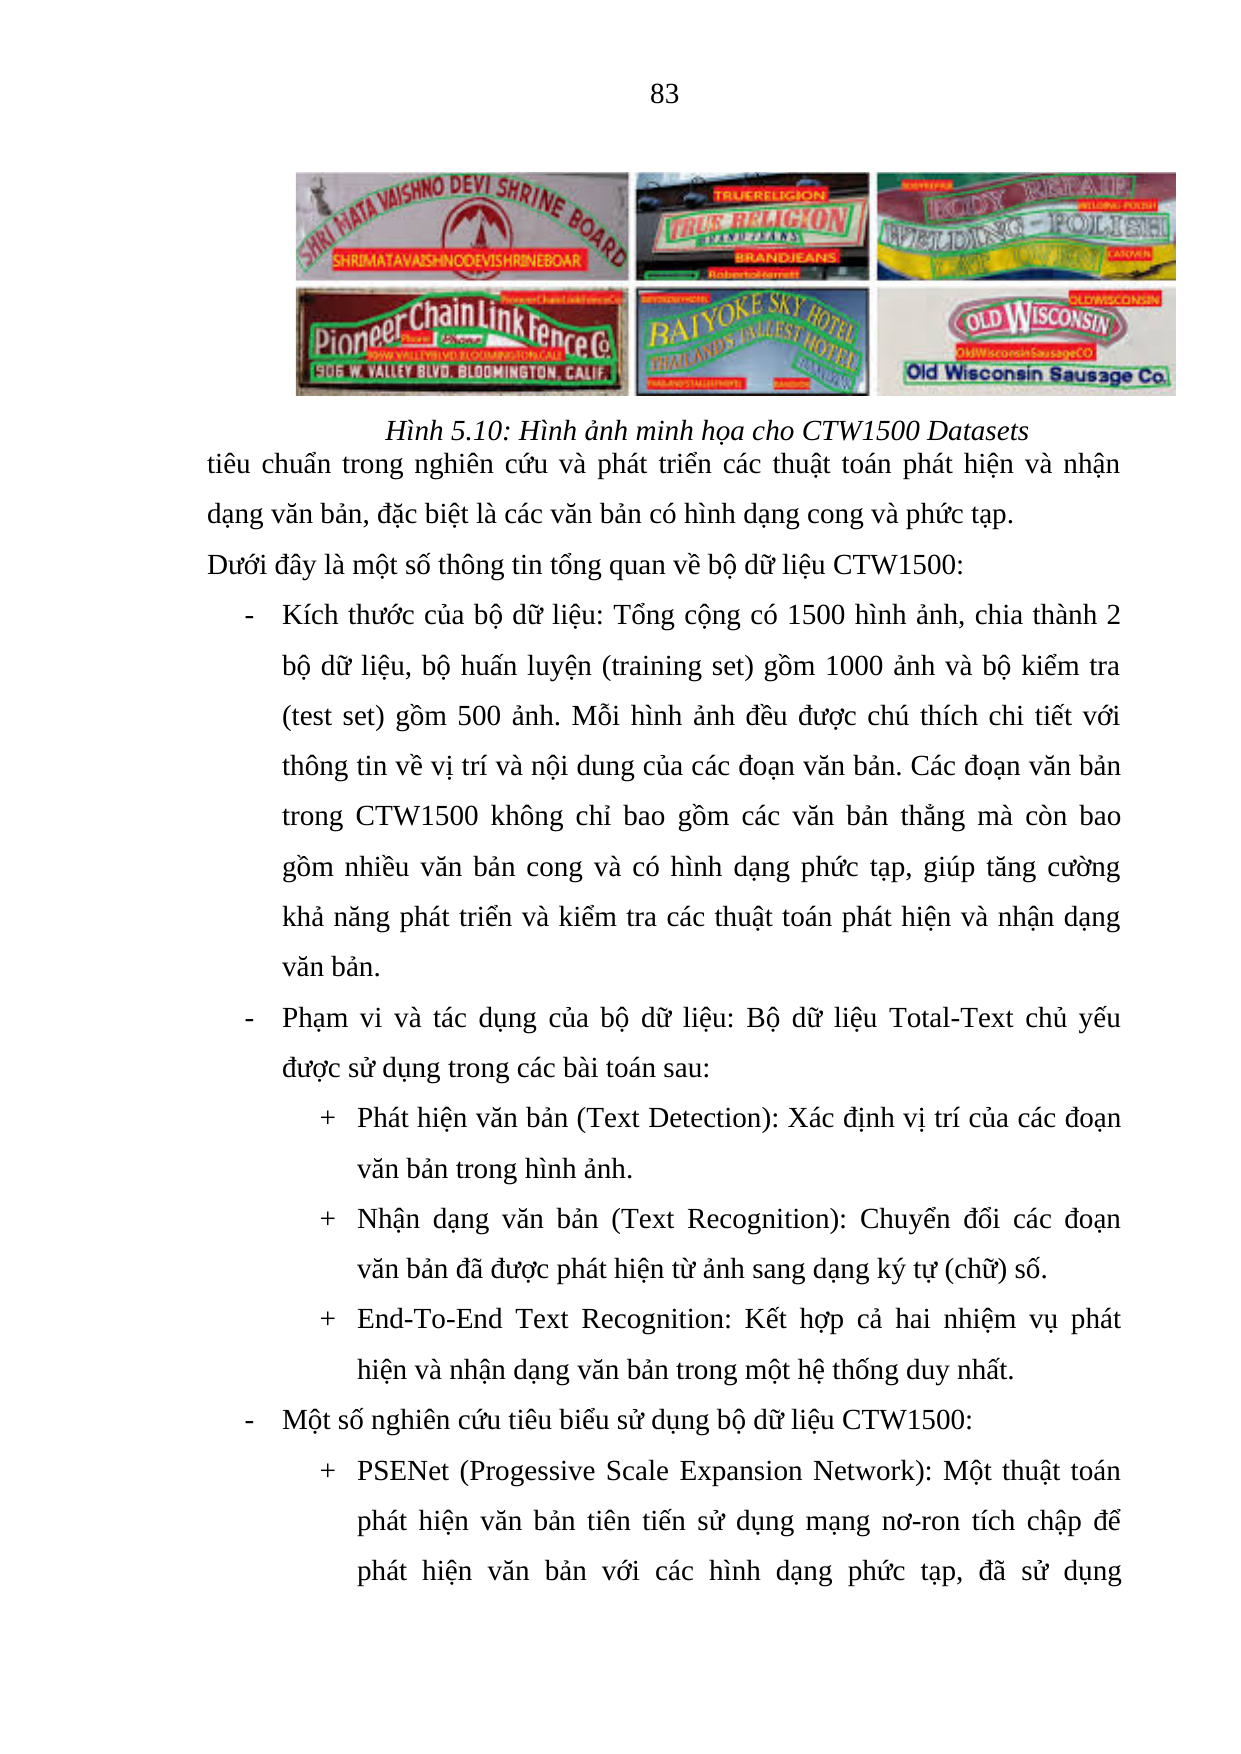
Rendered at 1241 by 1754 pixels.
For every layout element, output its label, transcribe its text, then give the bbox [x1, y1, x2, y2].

list End-To-End Text Recognition: Kết hợp cả hai nhiệm vụ phát hiện và nhận dạng văn bản trong một hệ thống duy nhất. [319, 1302, 1122, 1386]
list Nhận dạng văn bản (Text Recognition): Chuyển đổi các đoạn văn bản đã được phát hiện từ ảnh sang dạng ký tự (chữ) số. [319, 1201, 1122, 1285]
list Phạm vi và tác dụng của bộ dữ liệu: Bộ dữ liệu Total-Text chủ yếu được sử dụng trong các bài toán sau: [244, 1000, 1122, 1084]
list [319, 1453, 1122, 1587]
list Một số nghiên cứu tiêu biểu sử dụng bộ dữ liệu CTW1500: [244, 1402, 1122, 1436]
text Dưới đây là một số thông tin tổng quan về bộ dữ liệu CTW1500: [207, 547, 1122, 581]
list Phát hiện văn bản (Text Detection): Xác định vị trí của các đoạn văn bản trong hình ảnh. [319, 1100, 1122, 1184]
list Kích thước của bộ dữ liệu: Tổng cộng có 1500 hình ảnh, chia thành 2 bộ dữ liệu, bộ huấn luyện (training set) gồm 1000 ảnh và bộ kiểm tra (test set) gồm 500 ảnh. Mỗi hình ảnh đều được chú thích chi tiết với thông tin về vị trí và nội dung của các đoạn văn bản. Các đoạn văn bản trong CTW1500 không chỉ bao gồm các văn bản thẳng mà còn bao gồm nhiều văn bản cong và có hình dạng phức tạp, giúp tăng cường khả năng phát triển và kiểm tra các thuật toán phát hiện và nhận dạng văn bản. [244, 597, 1122, 983]
picture [295, 172, 1176, 396]
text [207, 148, 1122, 530]
